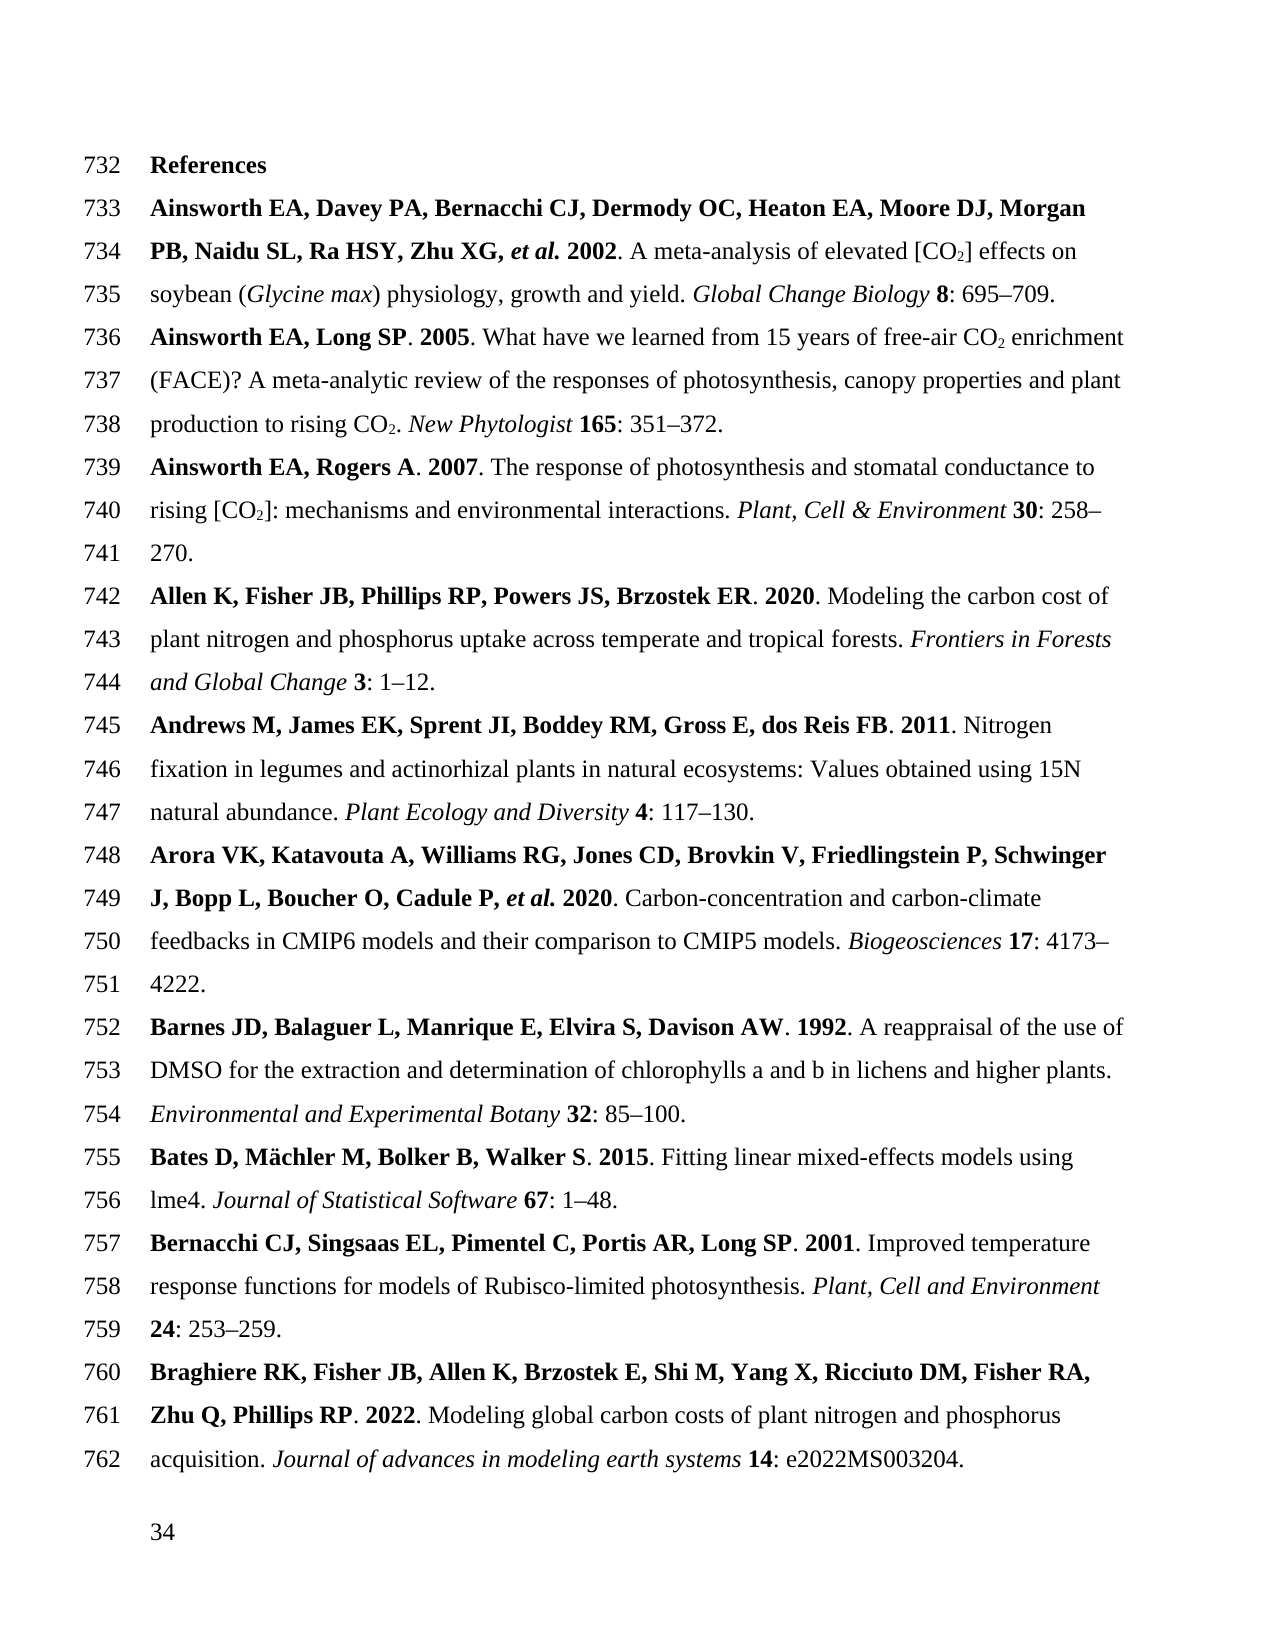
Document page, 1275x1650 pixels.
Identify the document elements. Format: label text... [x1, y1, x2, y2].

text Bates D, Mächler M, Bolker B, Walker S. 2015. Fitting linear mixed-effects models using lme4. Journal of Statistical Software 67: 1–48. [150, 1142, 1125, 1214]
text Ainsworth EA, Rogers A. 2007. The response of photosynthesis and stomatal conductance to rising [CO2]: mechanisms and environmental interactions. Plant, Cell & Environment 30: 258–270. [150, 452, 1125, 567]
text References [150, 150, 1125, 179]
text Bernacchi CJ, Singsaas EL, Pimentel C, Portis AR, Long SP. 2001. Improved temperature response functions for models of Rubisco-limited photosynthesis. Plant, Cell and Environment 24: 253–259. [150, 1228, 1125, 1343]
text Allen K, Fisher JB, Phillips RP, Powers JS, Brzostek ER. 2020. Modeling the carbon cost of plant nitrogen and phosphorus uptake across temperate and tropical forests. Frontiers in Forests and Global Change 3: 1–12. [150, 581, 1125, 696]
text Arora VK, Katavouta A, Williams RG, Jones CD, Brovkin V, Friedlingstein P, Schwinger J, Bopp L, Boucher O, Cadule P, et al. 2020. Carbon-concentration and carbon-climate feedbacks in CMIP6 models and their comparison to CMIP5 models. Biogeosciences 17: 4173–4222. [150, 840, 1125, 998]
text Andrews M, James EK, Sprent JI, Boddey RM, Gross E, dos Reis FB. 2011. Nitrogen fixation in legumes and actinorhizal plants in natural ecosystems: Values obtained using 15N natural abundance. Plant Ecology and Diversity 4: 117–130. [150, 711, 1125, 826]
text Ainsworth EA, Davey PA, Bernacchi CJ, Dermody OC, Heaton EA, Moore DJ, Morgan PB, Naidu SL, Ra HSY, Zhu XG, et al. 2002. A meta-analysis of elevated [CO2] effects on soybean (Glycine max) physiology, growth and yield. Global Change Biology 8: 695–709. [150, 193, 1125, 308]
text Ainsworth EA, Long SP. 2005. What have we learned from 15 years of free-air CO2 enrichment (FACE)? A meta-analytic review of the responses of photosynthesis, canopy properties and plant production to rising CO2. New Phytologist 165: 351–372. [150, 322, 1125, 437]
text Barnes JD, Balaguer L, Manrique E, Elvira S, Davison AW. 1992. A reappraisal of the use of DMSO for the extraction and determination of chlorophylls a and b in lichens and higher plants. Environmental and Experimental Botany 32: 85–100. [150, 1012, 1125, 1127]
text Braghiere RK, Fisher JB, Allen K, Brzostek E, Shi M, Yang X, Ricciuto DM, Fisher RA, Zhu Q, Phillips RP. 2022. Modeling global carbon costs of plant nitrogen and phosphorus acquisition. Journal of advances in modeling earth systems 14: e2022MS003204. [150, 1357, 1125, 1472]
